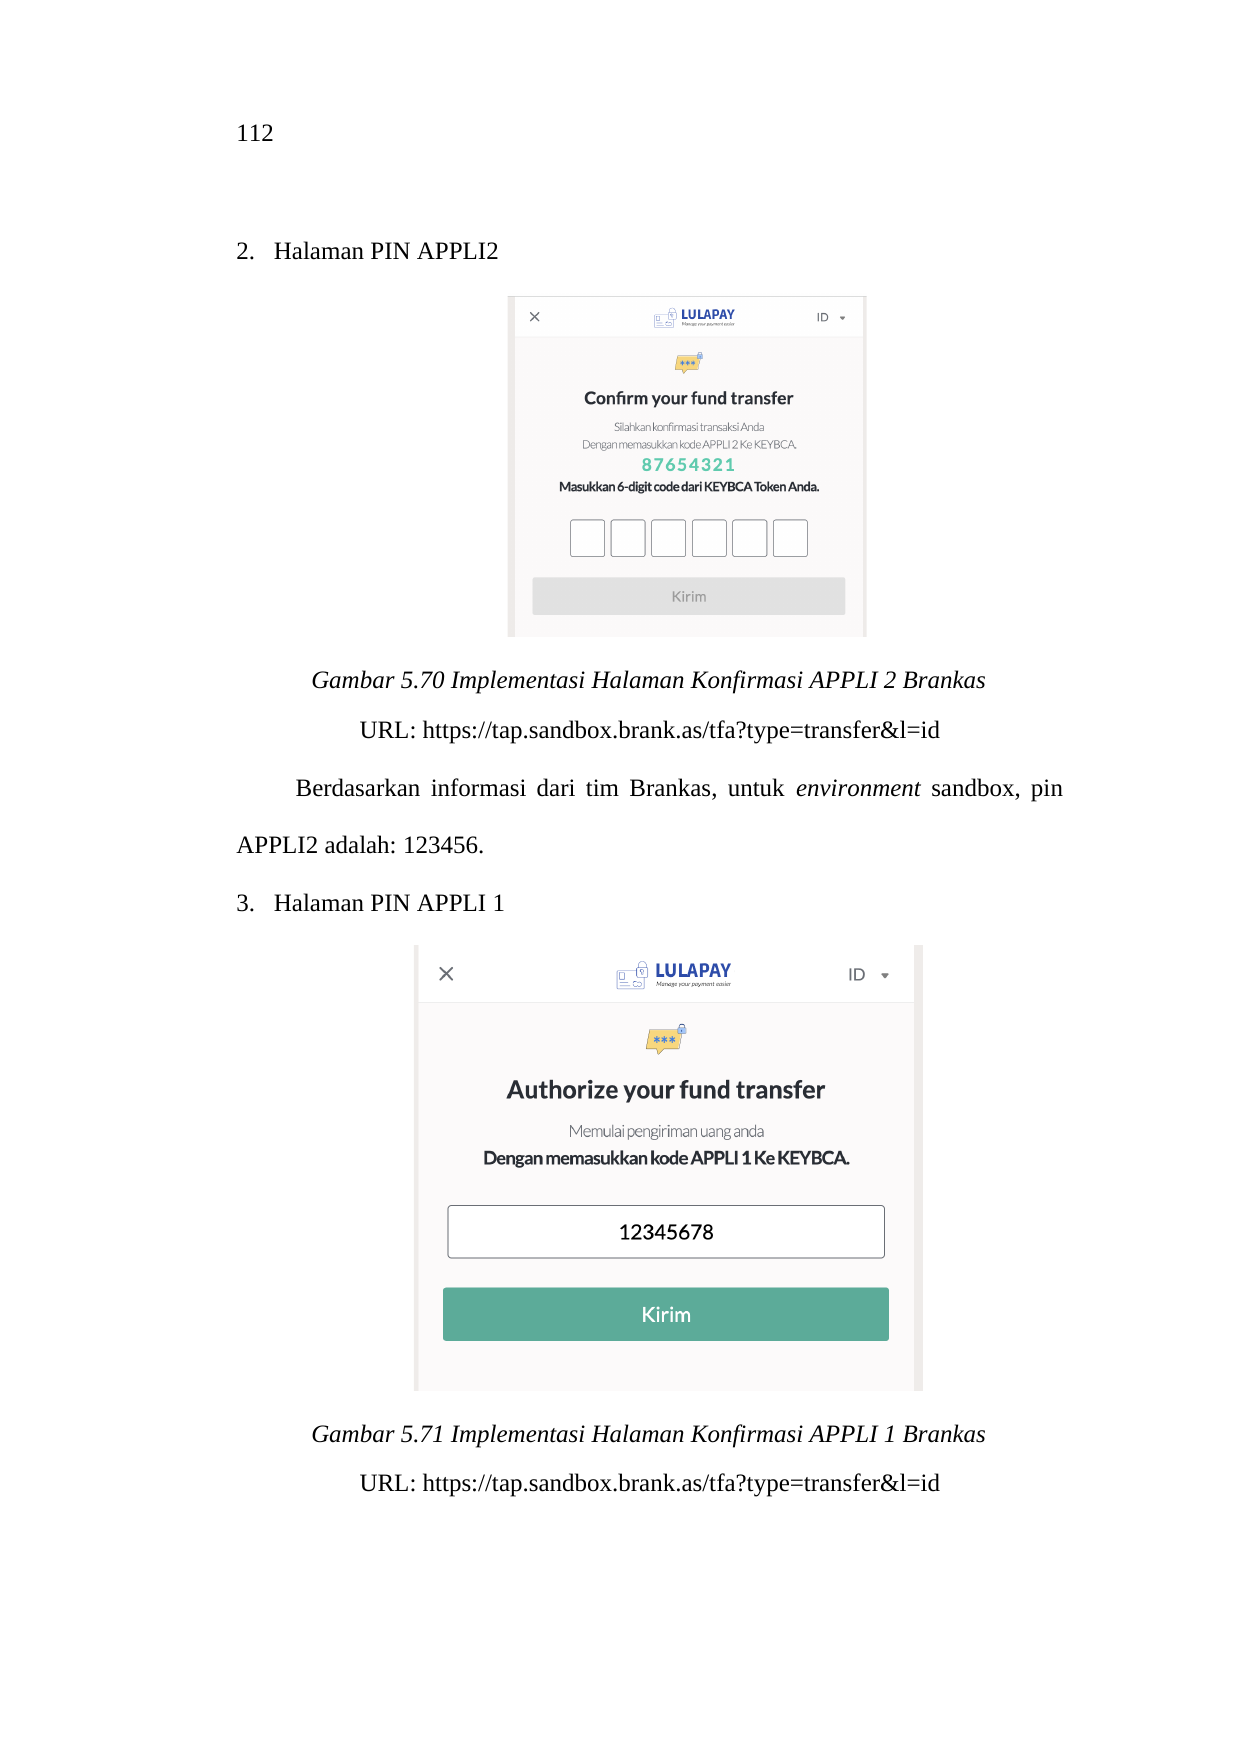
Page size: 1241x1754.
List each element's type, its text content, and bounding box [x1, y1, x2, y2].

text URL: https://tap.sandbox.brank.as/tfa?type=transfer&l=id [236, 715, 1063, 744]
picture [413, 945, 923, 1391]
text URL: https://tap.sandbox.brank.as/tfa?type=transfer&l=id [236, 1468, 1063, 1497]
list Halaman PIN APPLI 1 [236, 888, 1063, 916]
list Halaman PIN APPLI2 [236, 236, 1063, 265]
text Berdasarkan informasi dari tim Brankas, untuk environment sandbox, pin APPLI2 adalah: 123456. [236, 773, 1063, 859]
picture [507, 293, 867, 637]
